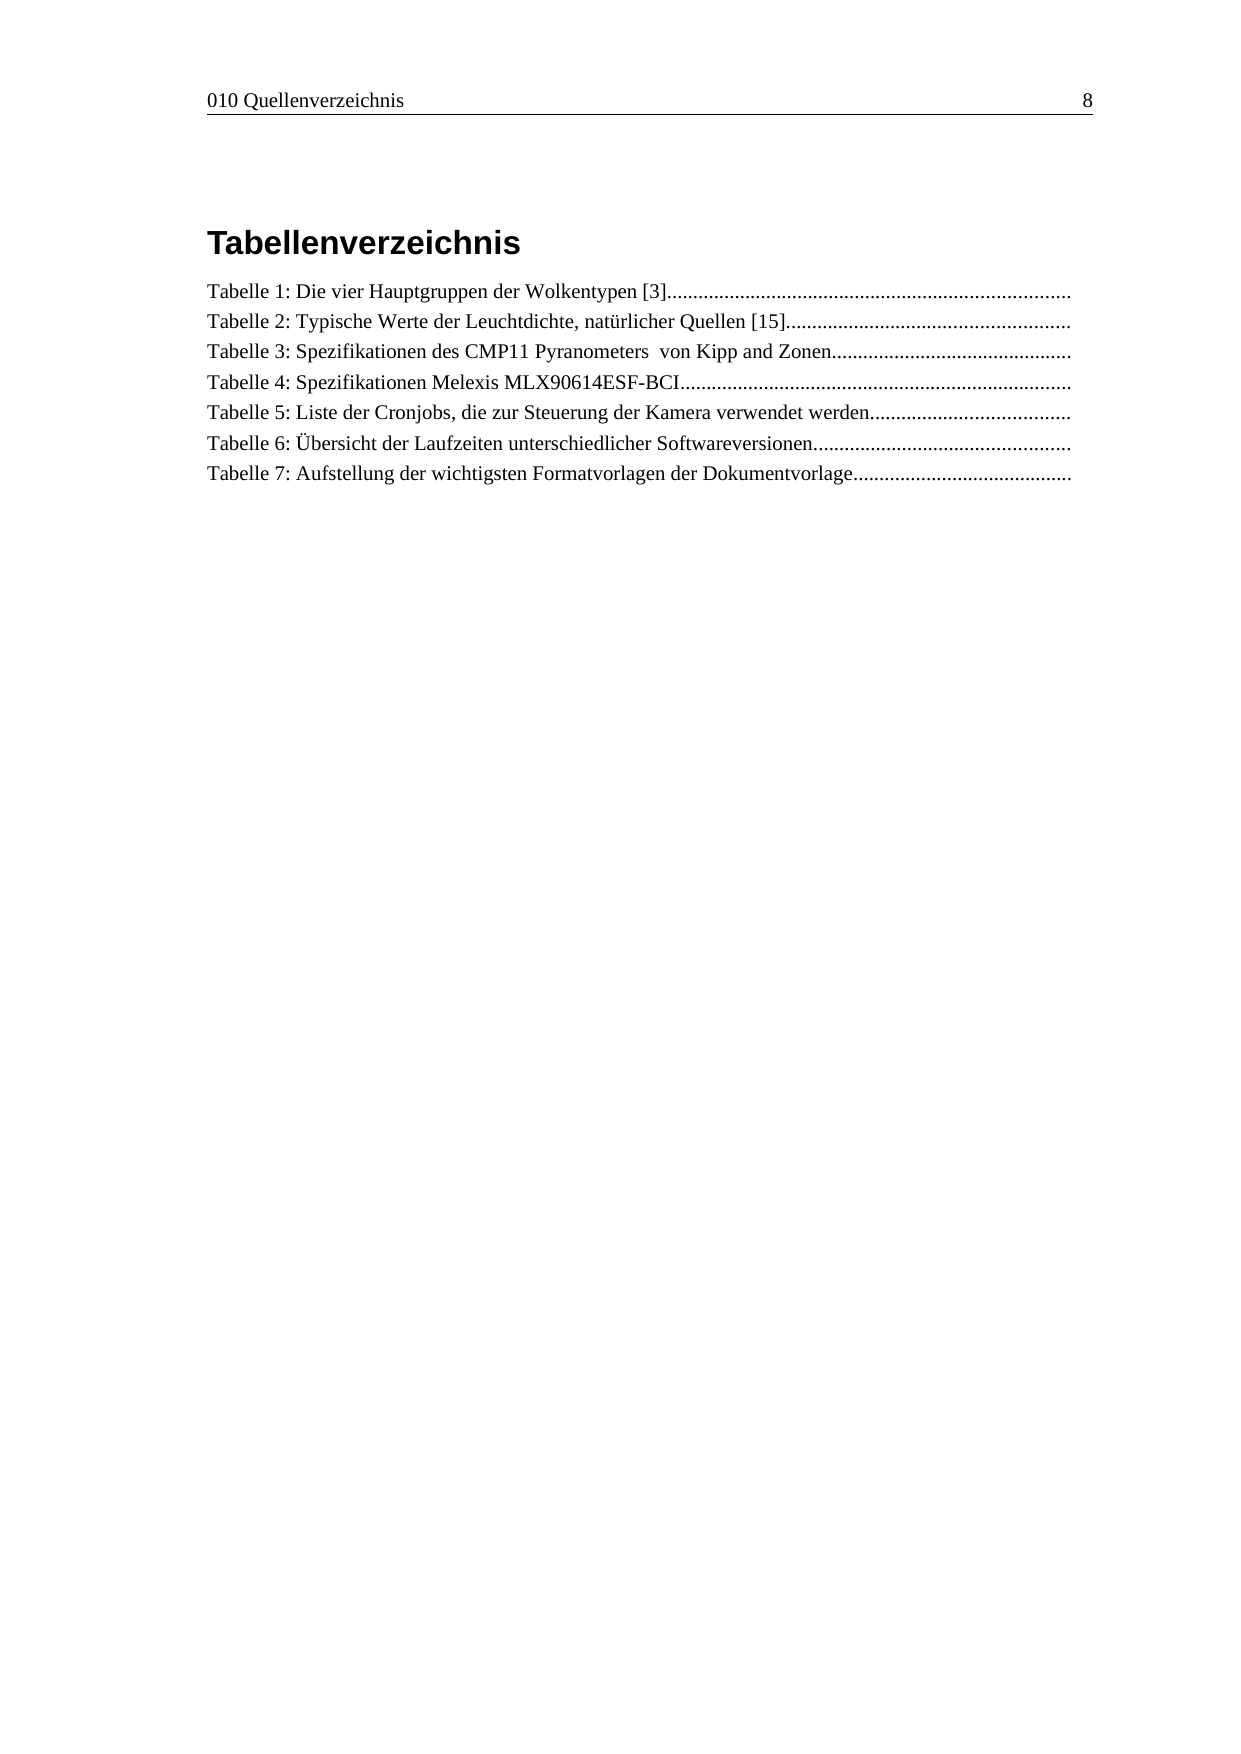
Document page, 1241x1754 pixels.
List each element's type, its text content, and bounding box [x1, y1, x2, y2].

subtitle Tabellenverzeichnis [207, 223, 1093, 261]
text Tabelle 6: Übersicht der Laufzeiten unterschiedlicher Softwareversionen. 48 [207, 430, 1048, 454]
text Tabelle 3: Spezifikationen des CMP11 Pyranometers von Kipp and Zonen 38 [207, 339, 1048, 363]
text Tabelle 7: Aufstellung der wichtigsten Formatvorlagen der Dokumentvorlage 58 [207, 461, 1048, 485]
text Tabelle 5: Liste der Cronjobs, die zur Steuerung der Kamera verwendet werden. 46 [207, 400, 1048, 424]
text Tabelle 2: Typische Werte der Leuchtdichte, natürlicher Quellen [15]. 28 [207, 309, 1048, 333]
text Tabelle 1: Die vier Hauptgruppen der Wolkentypen [3] 12 [207, 279, 1048, 303]
text Tabelle 4: Spezifikationen Melexis MLX90614ESF-BCI. 42 [207, 370, 1048, 394]
